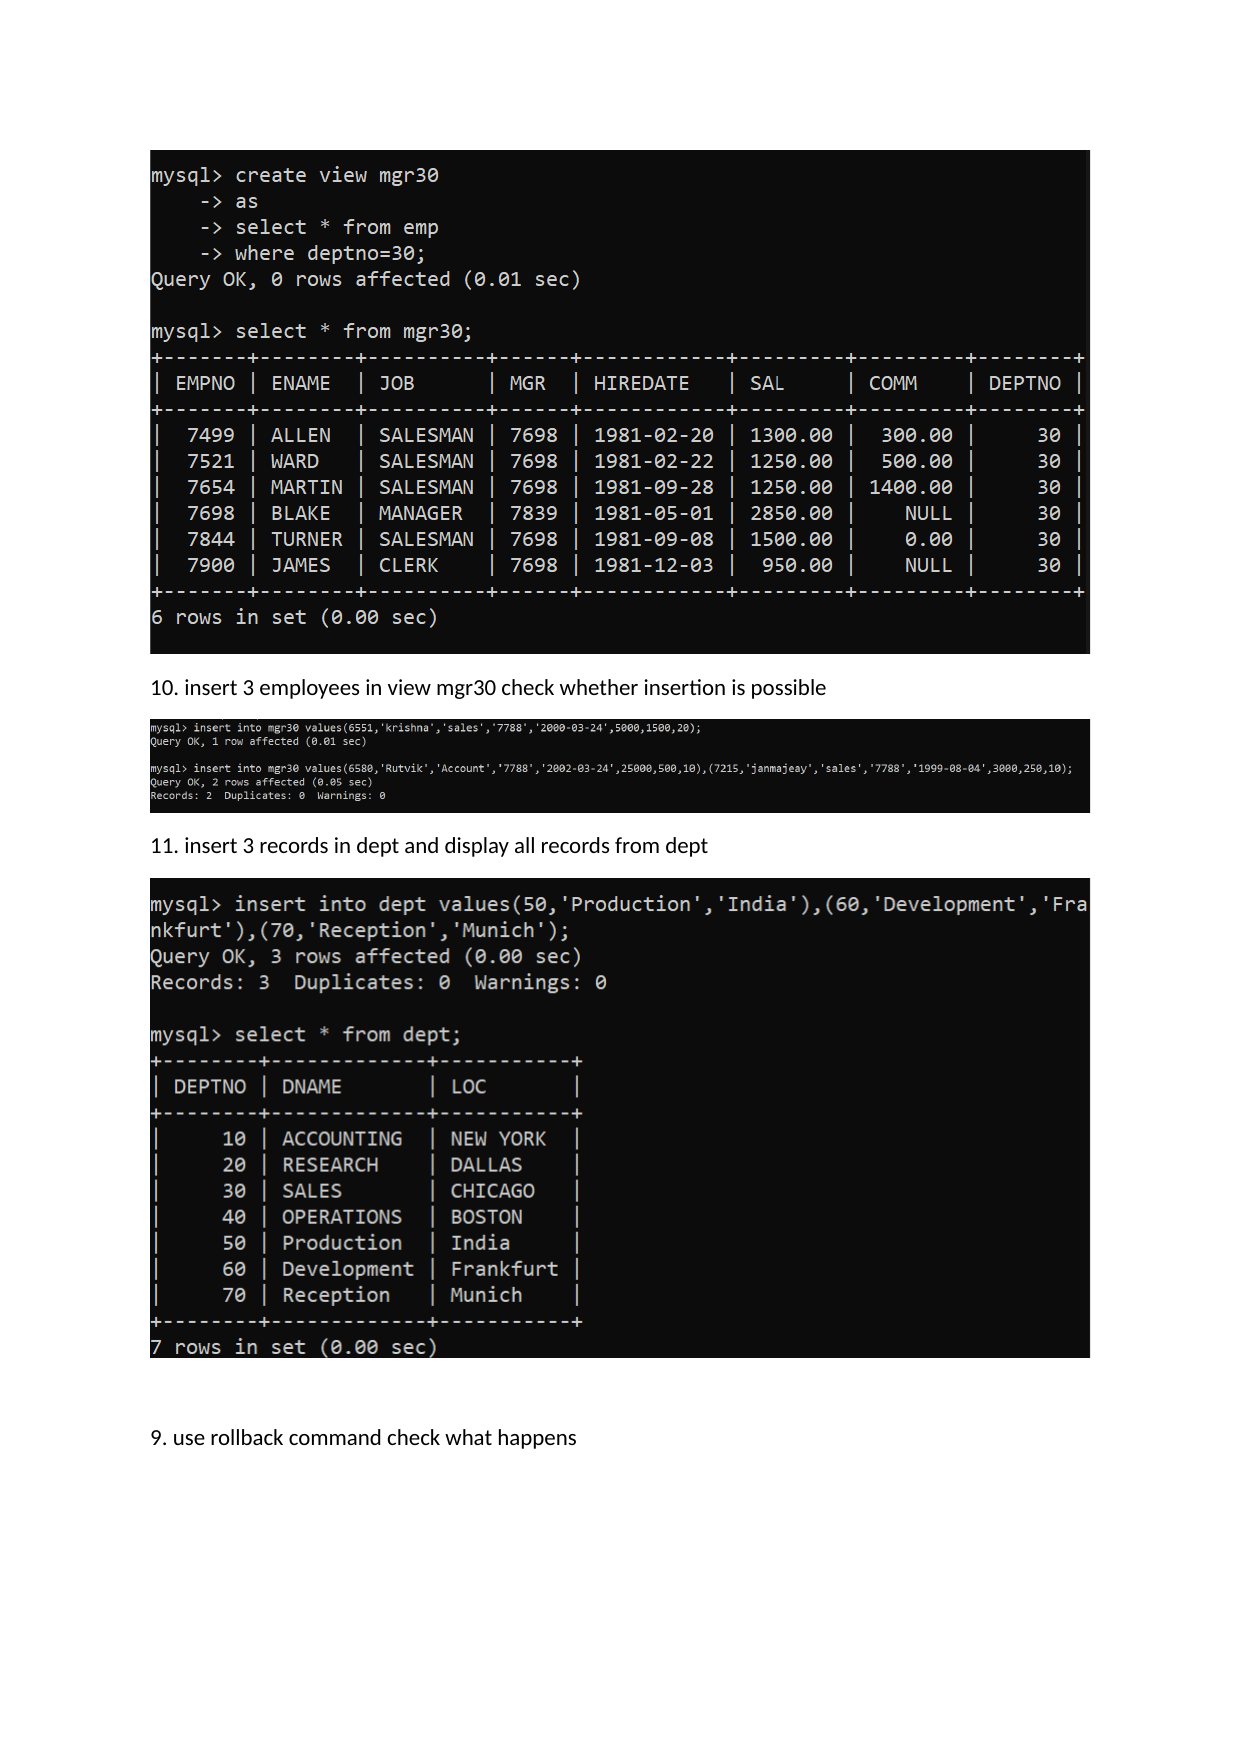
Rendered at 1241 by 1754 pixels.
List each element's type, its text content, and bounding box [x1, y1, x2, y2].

picture [150, 150, 1091, 654]
text 10. insert 3 employees in view mgr30 check whether insertion is possible [150, 673, 1090, 701]
list use rollback command check what happens [150, 1423, 1090, 1452]
picture [150, 878, 1091, 1358]
text 11. insert 3 records in dept and display all records from dept [150, 831, 1090, 859]
picture [150, 719, 1091, 813]
